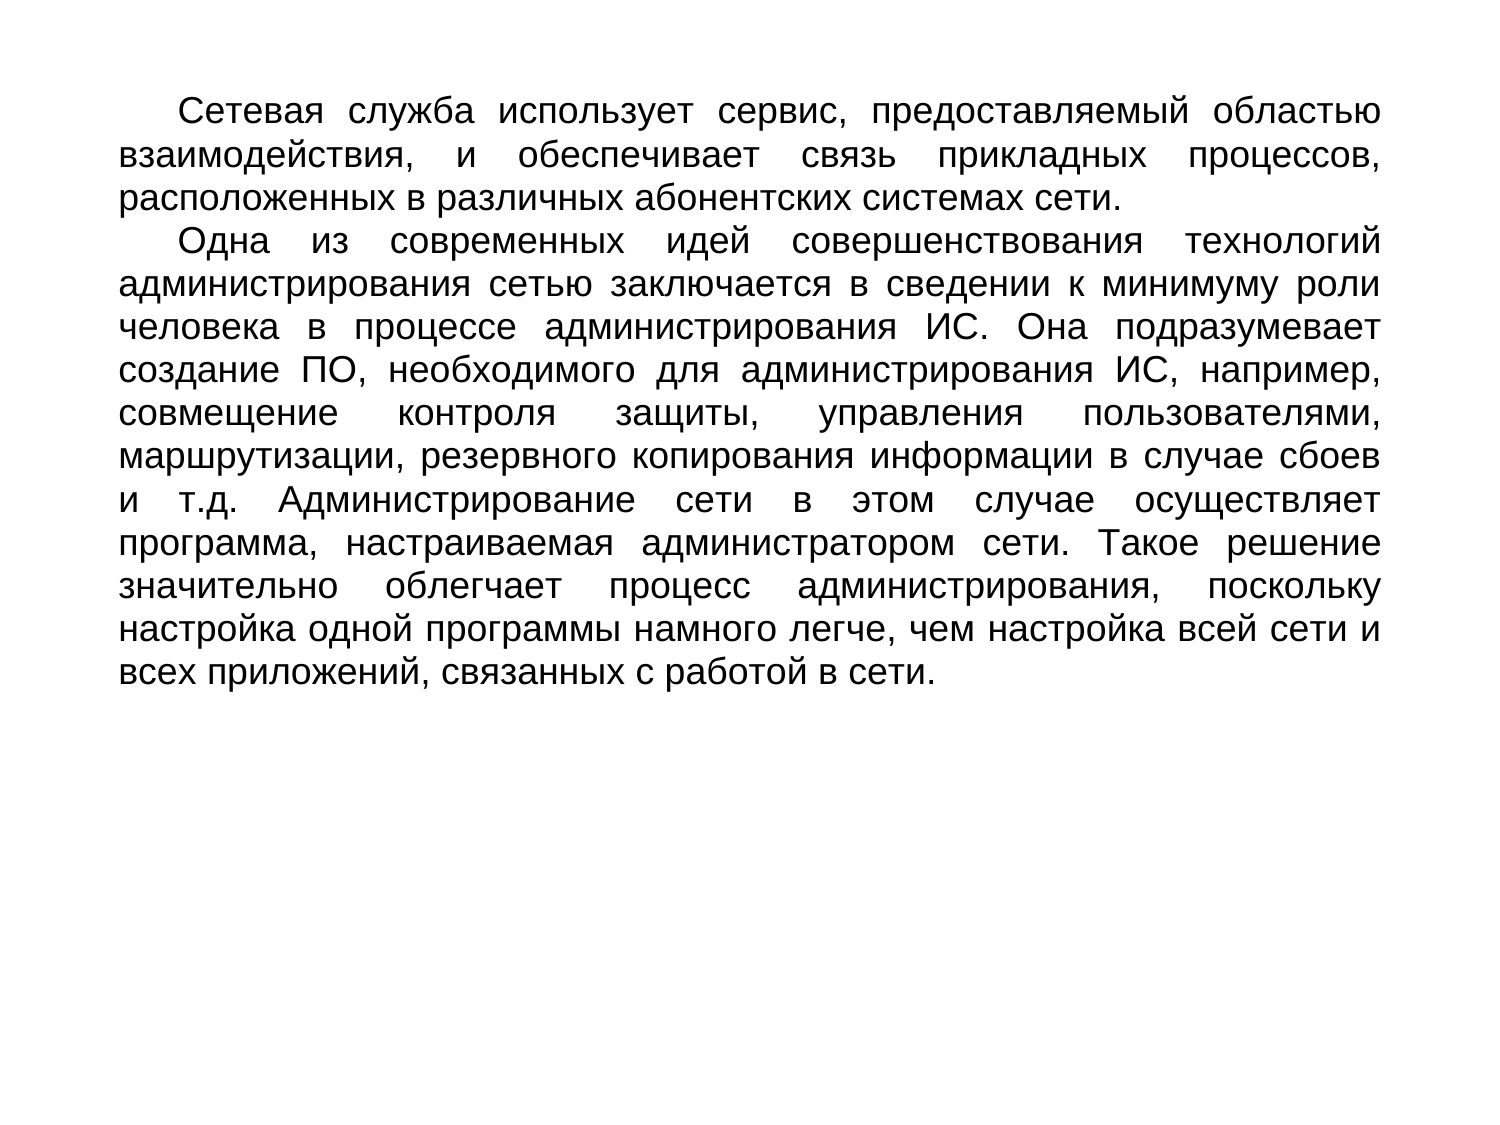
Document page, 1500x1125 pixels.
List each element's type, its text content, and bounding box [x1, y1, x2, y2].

text Сетевая служба использует сервис, предоставляемый областью взаимодействия, и обеспечивает связь прикладных процессов, расположенных в различных абонентских системах сети. [118, 89, 1382, 218]
text Одна из современных идей совершенствования технологий администрирования сетью заключается в сведении к минимуму роли человека в процессе администрирования ИС. Она подразумевает создание ПО, необходимого для администрирования ИС, например, совмещение контроля защиты, управления пользователями, маршрутизации, резервного копирования информации в случае сбоев и т.д. Администрирование сети в этом случае осуществляет программа, настраиваемая администратором сети. Такое решение значительно облегчает процесс администрирования, поскольку настройка одной программы намного легче, чем настройка всей сети и всех приложений, связанных с работой в сети. [118, 218, 1382, 692]
